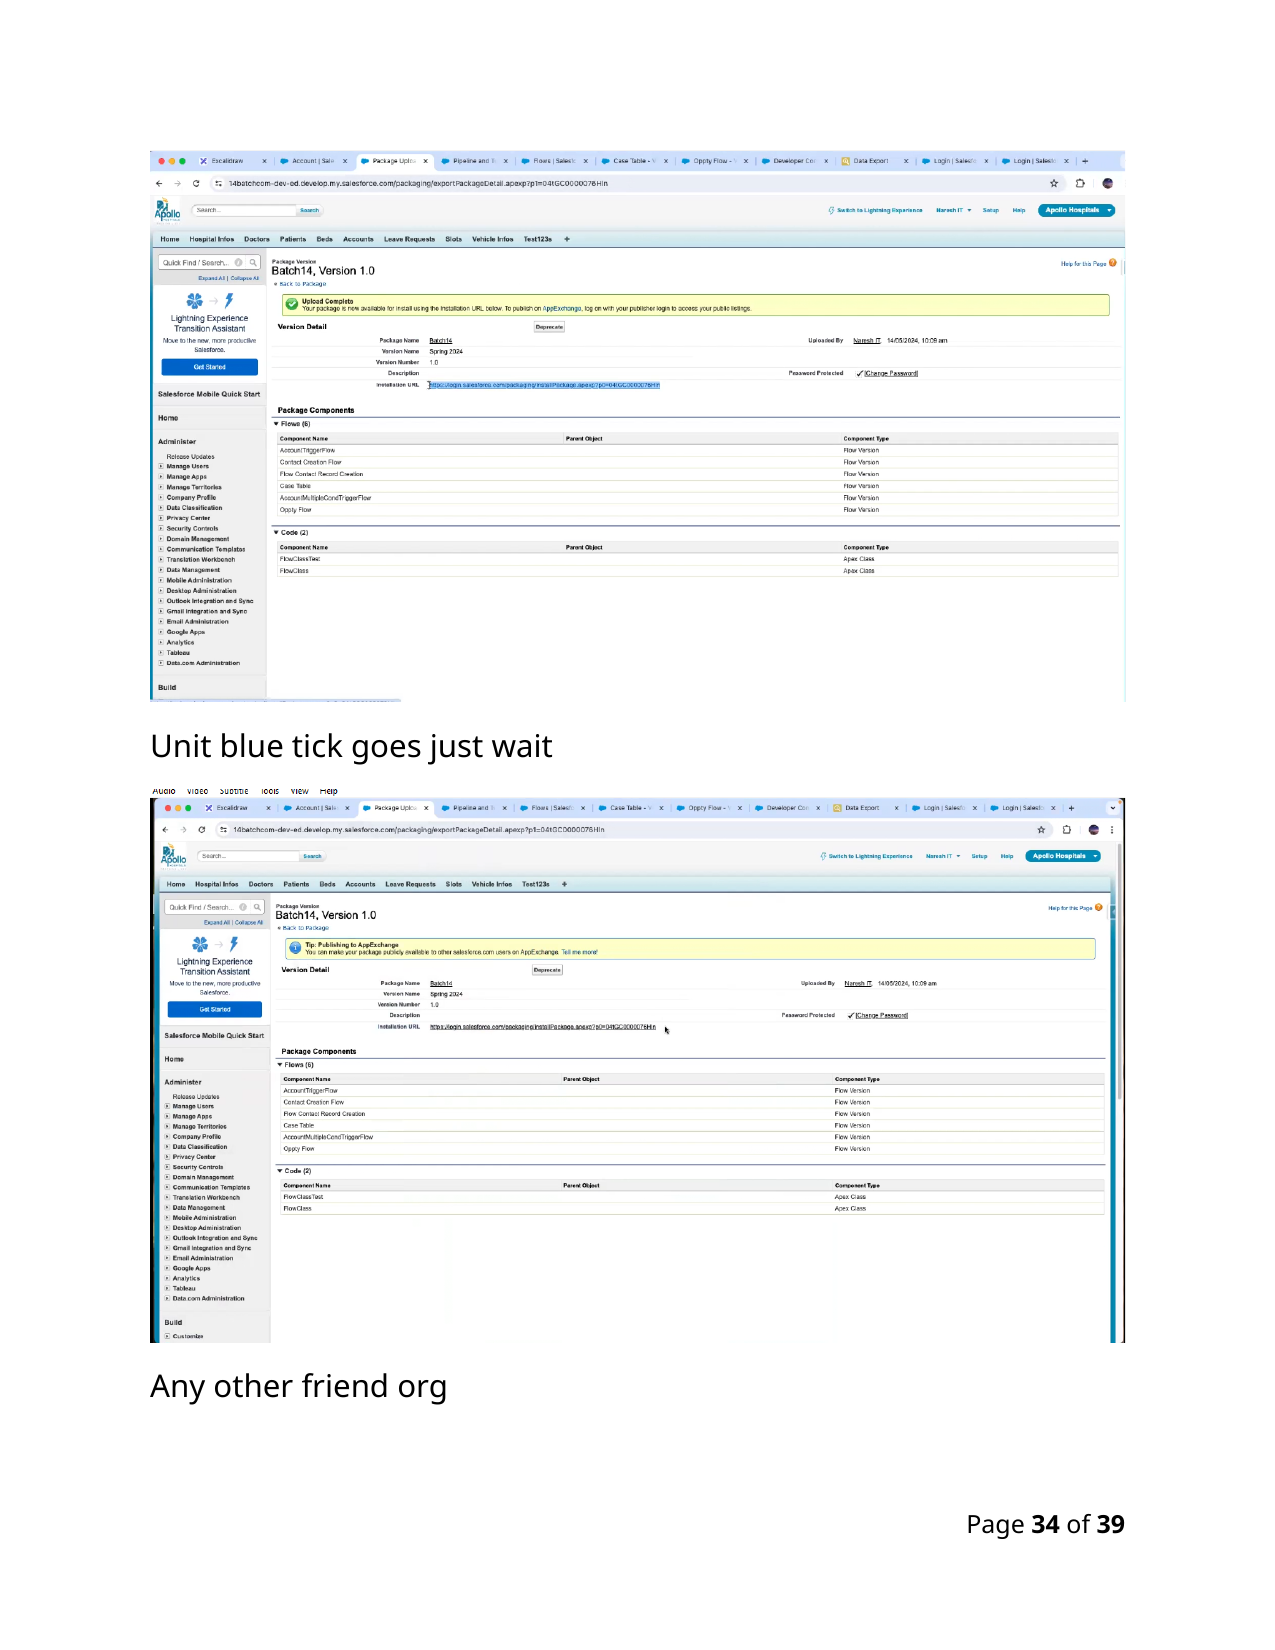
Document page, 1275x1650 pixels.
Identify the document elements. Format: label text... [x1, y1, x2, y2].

text Unit blue tick goes just wait [150, 723, 1125, 766]
text Any other friend org [150, 1364, 1125, 1407]
picture [150, 150, 1125, 702]
picture [150, 789, 1125, 1343]
